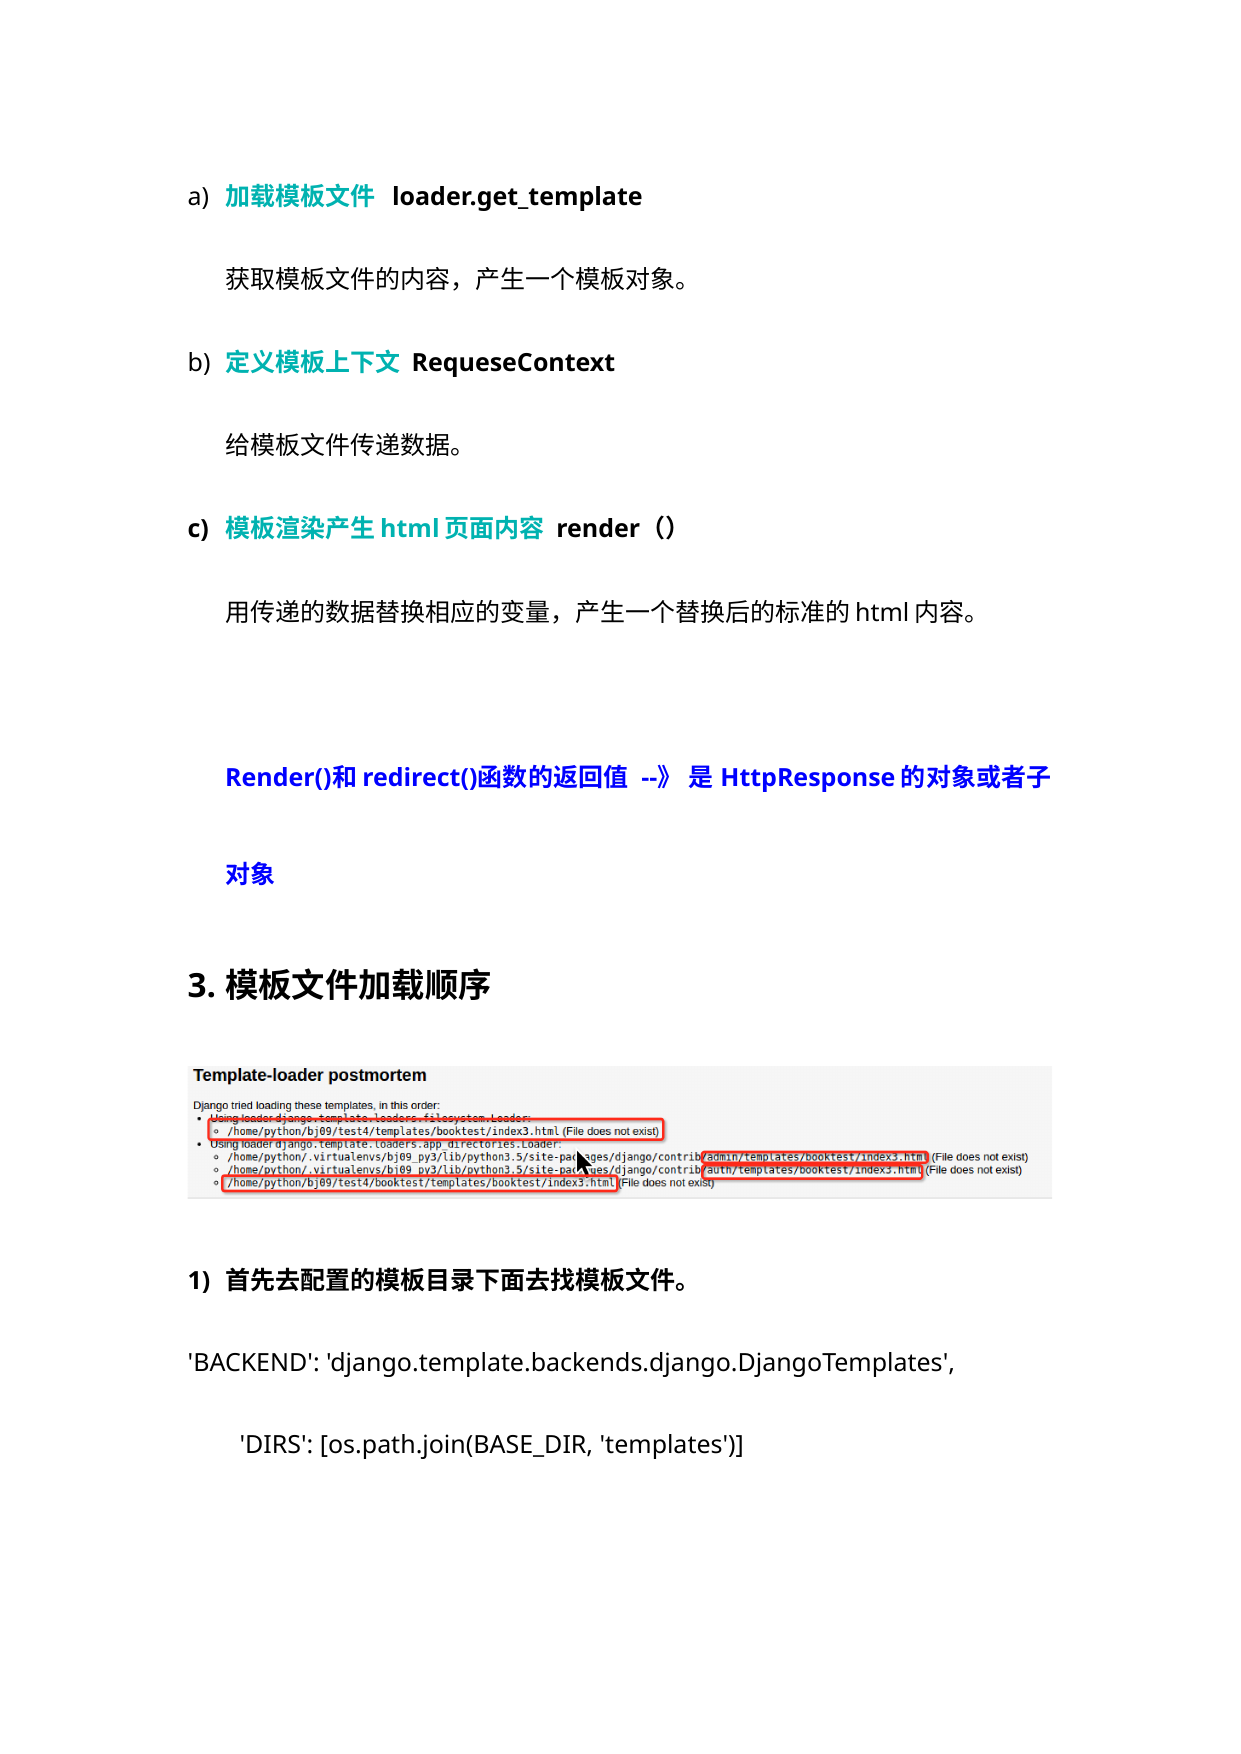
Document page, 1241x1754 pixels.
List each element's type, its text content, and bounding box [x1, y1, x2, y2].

list 定义模板上下文 RequeseContext [187, 328, 1053, 393]
list 'BACKEND': 'django.template.backends.django.DjangoTemplates', [187, 1329, 1053, 1394]
list 加载模板文件 loader.get_template [187, 162, 1053, 227]
list Render()和redirect()函数的返回值 --》 是 HttpResponse的对象或者子对象 [225, 743, 1053, 905]
list 'DIRS': [os.path.join(BASE_DIR, 'templates')] [187, 1411, 1053, 1476]
list 首先去配置的模板目录下面去找模板文件。 [187, 1246, 1053, 1311]
list 获取模板文件的内容，产生一个模板对象。 [225, 245, 1053, 310]
subtitle 模板文件加载顺序 [187, 950, 1053, 1015]
list 给模板文件传递数据。 [225, 411, 1053, 476]
list 模板渲染产生html页面内容 render（） [187, 494, 1053, 559]
picture [187, 1066, 1053, 1199]
list 用传递的数据替换相应的变量，产生一个替换后的标准的html内容。 [225, 578, 1053, 643]
